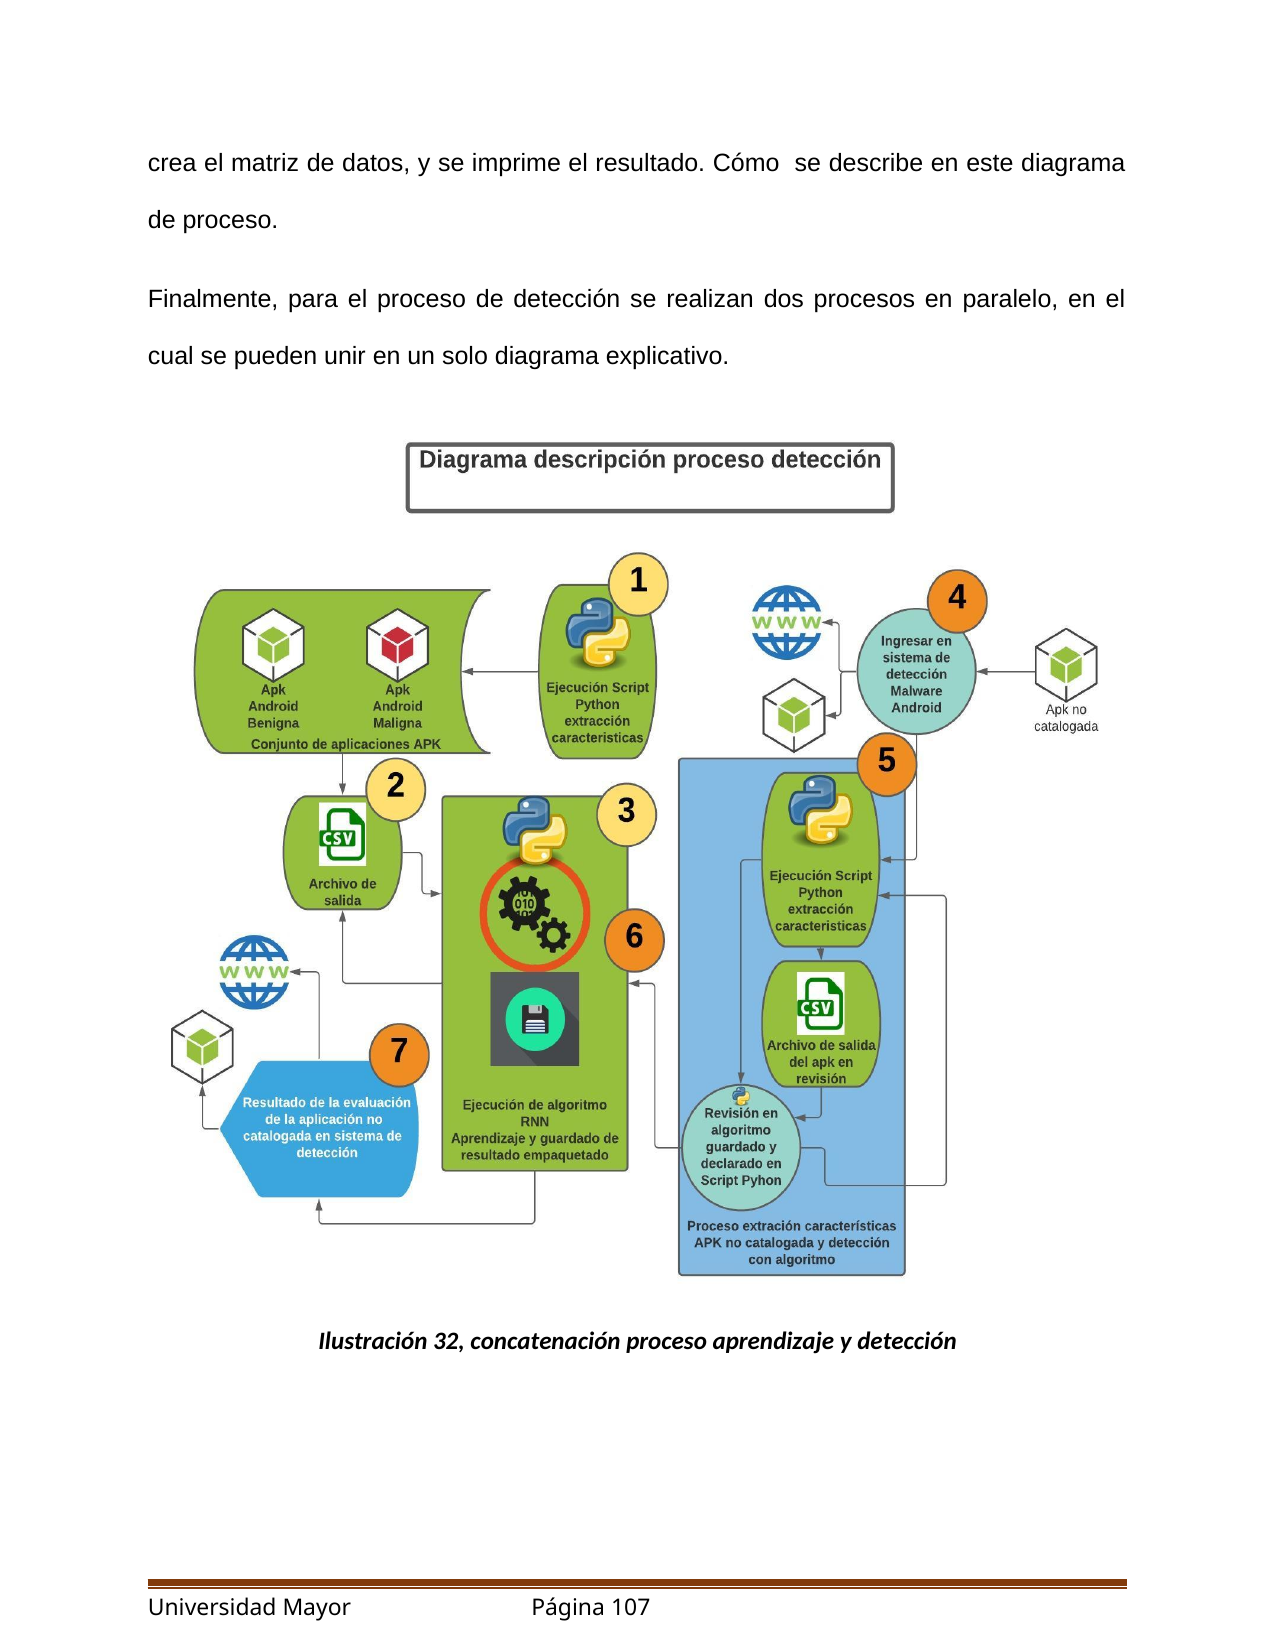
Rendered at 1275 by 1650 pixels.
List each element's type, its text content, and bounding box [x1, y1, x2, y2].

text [148, 148, 1127, 234]
text Ilustración 32, concatenación proceso aprendizaje y detección [148, 1325, 1127, 1355]
picture [147, 419, 1121, 1300]
text Finalmente, para el proceso de detección se realizan dos procesos en paralelo, en el cual se pueden unir en un solo diagrama explicativo. [148, 283, 1127, 370]
